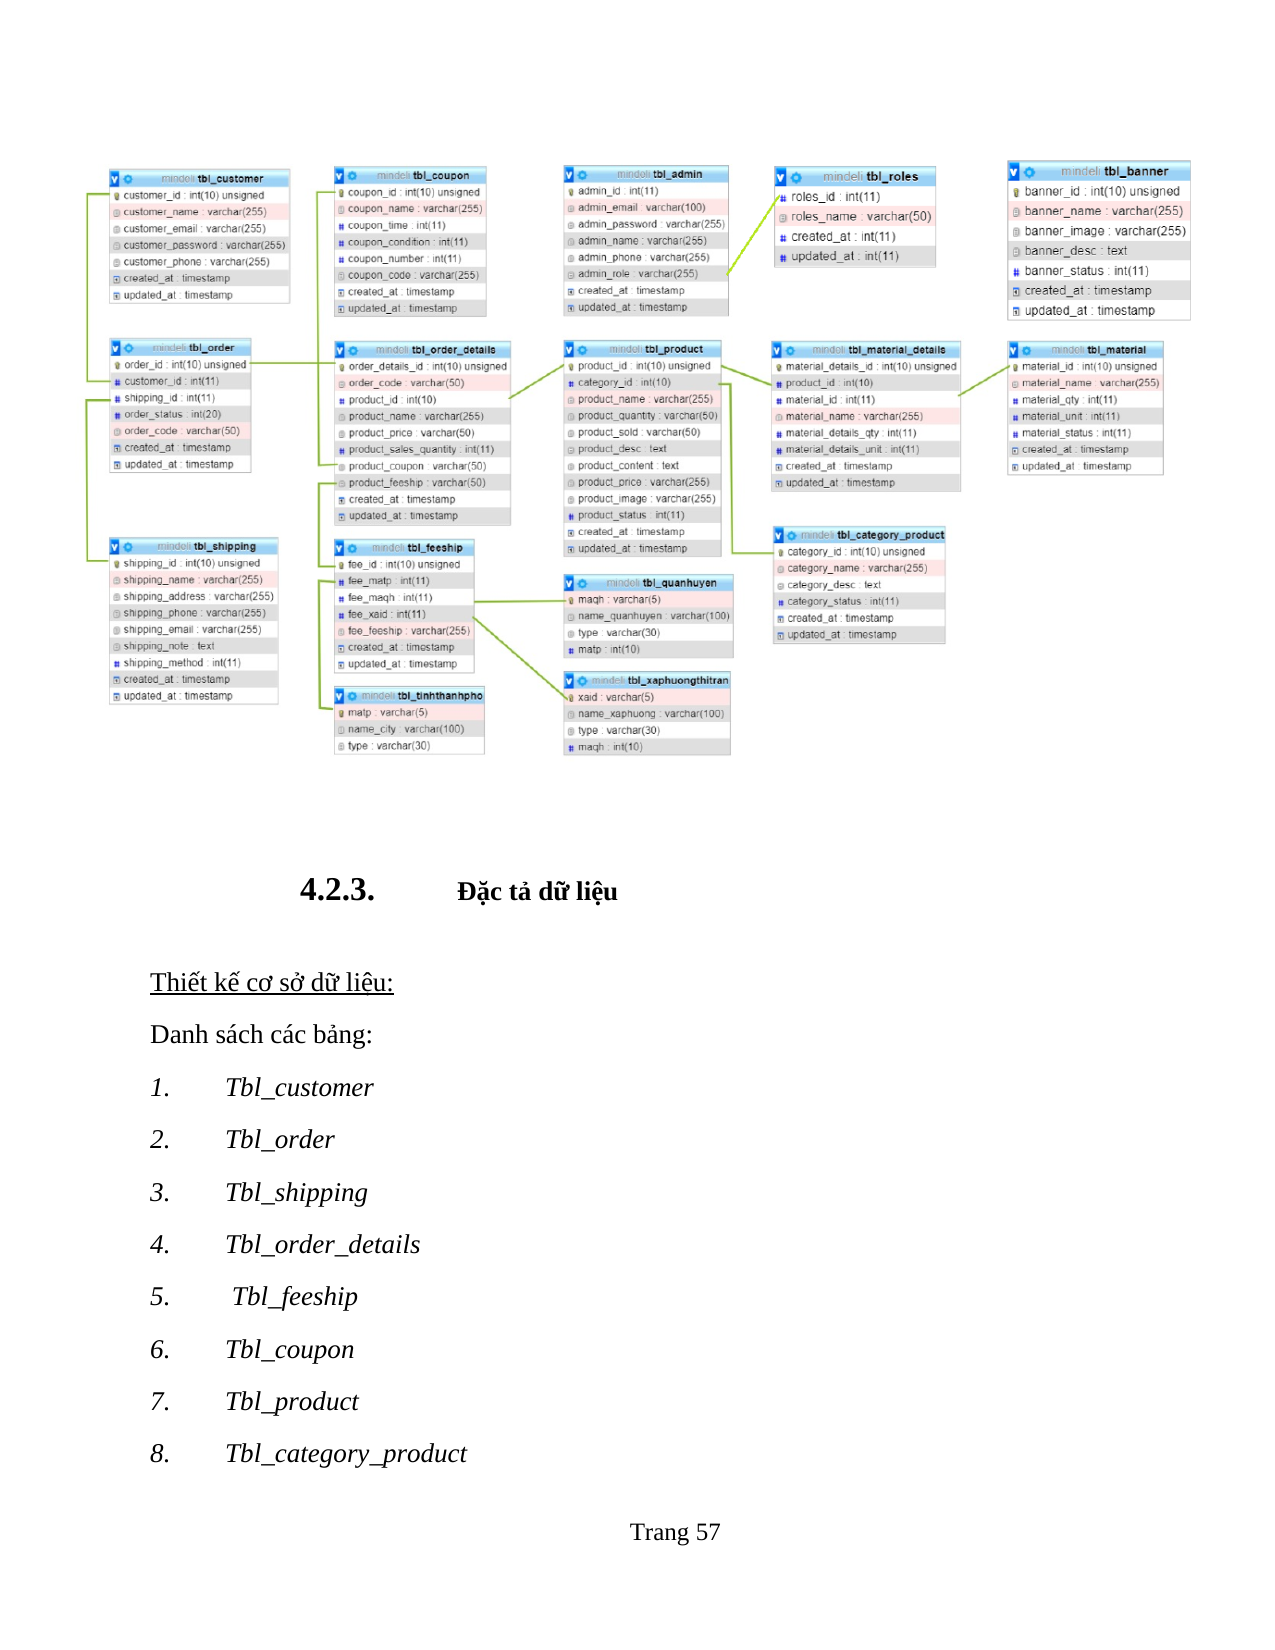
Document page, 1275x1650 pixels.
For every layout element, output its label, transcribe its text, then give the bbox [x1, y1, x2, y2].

subtitle Đặc tả dữ liệu [300, 869, 1125, 908]
text 3. Tbl_shipping [150, 1176, 1125, 1207]
text 6. Tbl_coupon [150, 1333, 1125, 1364]
text 2. Tbl_order [150, 1123, 1125, 1154]
text Thiết kế cơ sở dữ liệu: [150, 966, 1125, 997]
text Danh sách các bảng: [150, 1018, 1125, 1049]
text 1. Tbl_customer [150, 1071, 1125, 1102]
text 4. Tbl_order_details [150, 1228, 1125, 1259]
text 8. Tbl_category_product [150, 1438, 1125, 1469]
picture [75, 150, 1208, 776]
text 5. Tbl_feeship [150, 1280, 1125, 1312]
text 7. Tbl_product [150, 1385, 1125, 1416]
